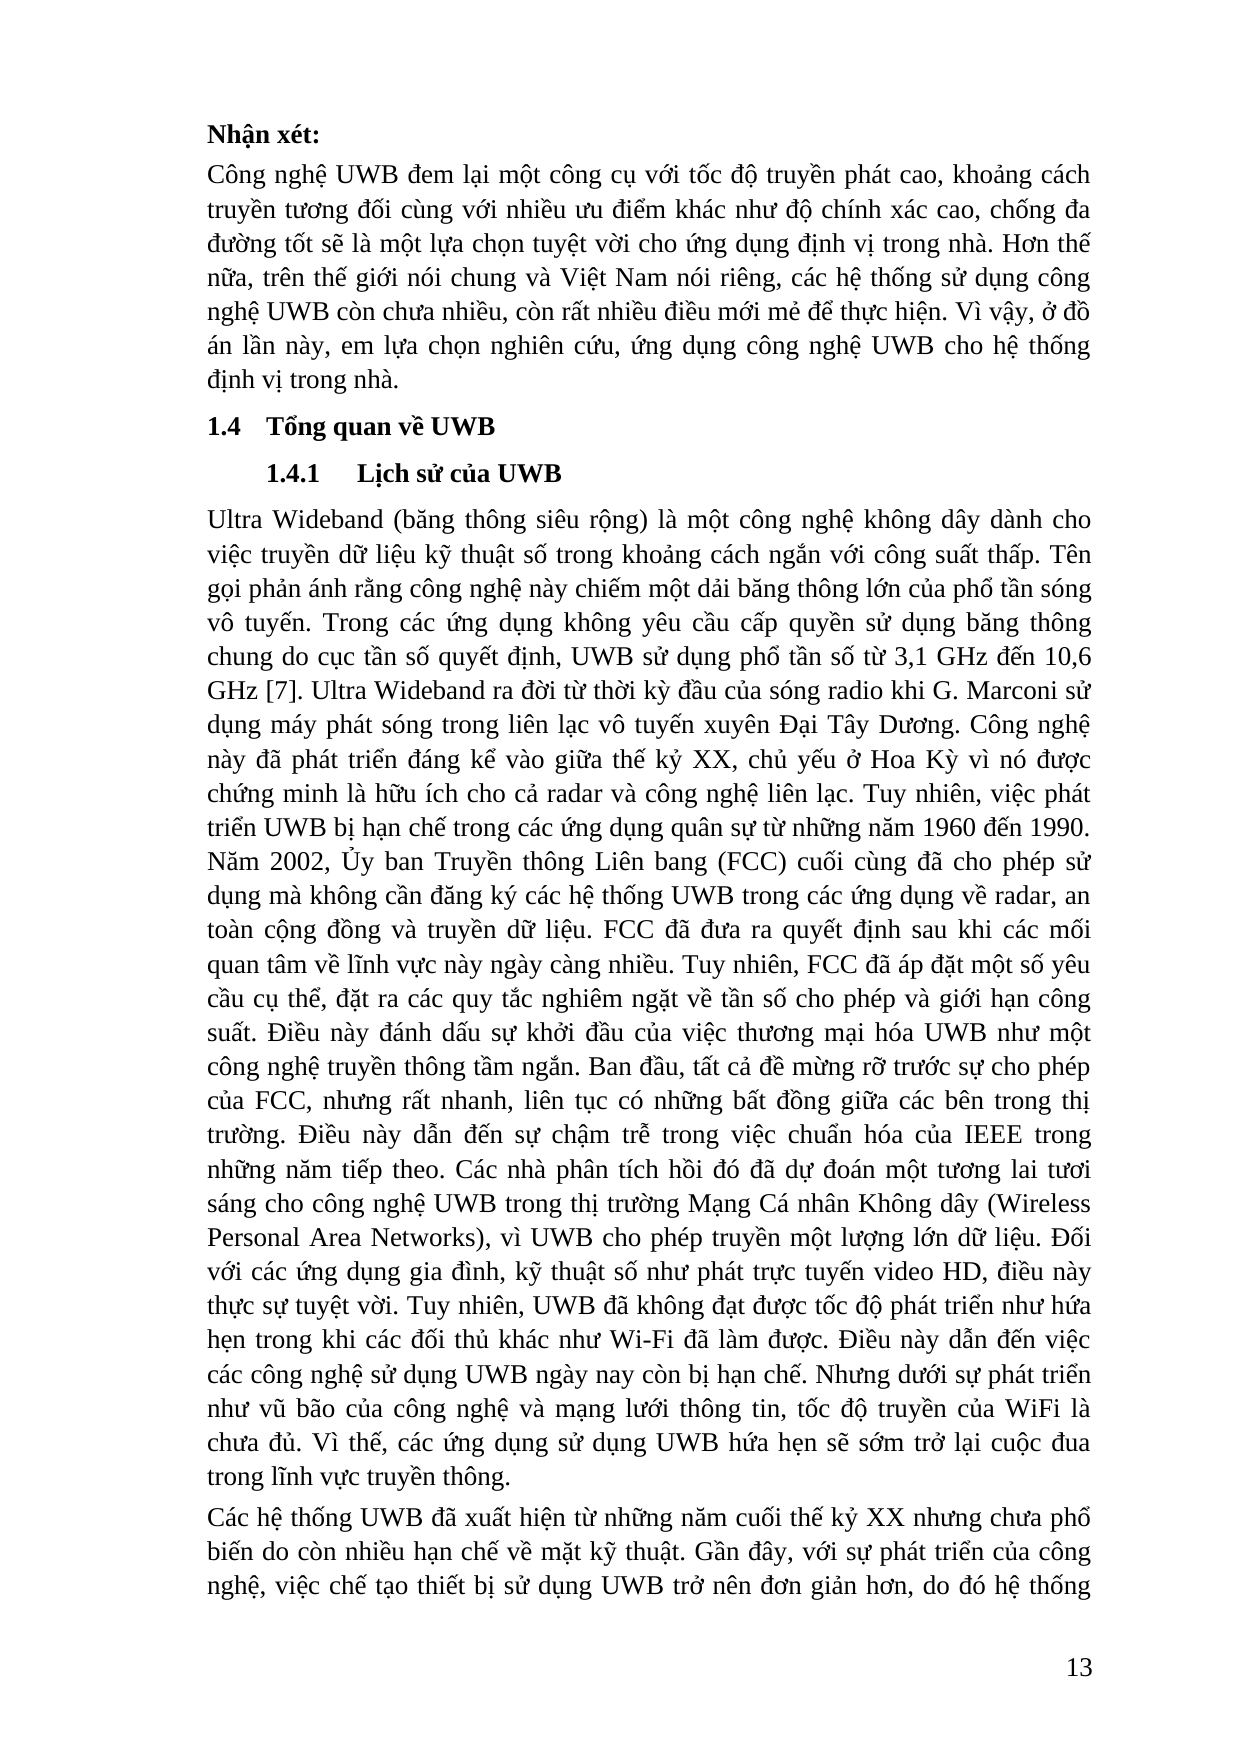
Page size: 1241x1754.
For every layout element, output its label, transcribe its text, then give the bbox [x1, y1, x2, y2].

subtitle Lịch sử của UWB [266, 457, 1092, 488]
text Công nghệ UWB đem lại một công cụ với tốc độ truyền phát cao, khoảng cách truyền tương đối cùng với nhiều ưu điểm khác như độ chính xác cao, chống đa đường tốt sẽ là một lựa chọn tuyệt vời cho ứng dụng định vị trong nhà. Hơn thế nữa, trên thế giới nói chung và Việt Nam nói riêng, các hệ thống sử dụng công nghệ UWB còn chưa nhiều, còn rất nhiều điều mới mẻ để thực hiện. Vì vậy, ở đồ án lần này, em lựa chọn nghiên cứu, ứng dụng công nghệ UWB cho hệ thống định vị trong nhà. [207, 158, 1092, 395]
subtitle Tổng quan về UWB [207, 410, 1092, 441]
text Nhận xét: [207, 118, 1092, 149]
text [207, 1501, 1092, 1600]
text Ultra Wideband (băng thông siêu rộng) là một công nghệ không dây dành cho việc truyền dữ liệu kỹ thuật số trong khoảng cách ngắn với công suất thấp. Tên gọi phản ánh rằng công nghệ này chiếm một dải băng thông lớn của phổ tần sóng vô tuyến. Trong các ứng dụng không yêu cầu cấp quyền sử dụng băng thông chung do cục tần số quyết định, UWB sử dụng phổ tần số từ 3,1 GHz đến 10,6 GHz [7]. Ultra Wideband ra đời từ thời kỳ đầu của sóng radio khi G. Marconi sử dụng máy phát sóng trong liên lạc vô tuyến xuyên Đại Tây Dương. Công nghệ này đã phát triển đáng kể vào giữa thế kỷ XX, chủ yếu ở Hoa Kỳ vì nó được chứng minh là hữu ích cho cả radar và công nghệ liên lạc. Tuy nhiên, việc phát triển UWB bị hạn chế trong các ứng dụng quân sự từ những năm 1960 đến 1990. Năm 2002, Ủy ban Truyền thông Liên bang (FCC) cuối cùng đã cho phép sử dụng mà không cần đăng ký các hệ thống UWB trong các ứng dụng về radar, an toàn cộng đồng và truyền dữ liệu. FCC đã đưa ra quyết định sau khi các mối quan tâm về lĩnh vực này ngày càng nhiều. Tuy nhiên, FCC đã áp đặt một số yêu cầu cụ thể, đặt ra các quy tắc nghiêm ngặt về tần số cho phép và giới hạn công suất. Điều này đánh dấu sự khởi đầu của việc thương mại hóa UWB như một công nghệ truyền thông tầm ngắn. Ban đầu, tất cả đề mừng rỡ trước sự cho phép của FCC, nhưng rất nhanh, liên tục có những bất đồng giữa các bên trong thị trường. Điều này dẫn đến sự chậm trễ trong việc chuẩn hóa của IEEE trong những năm tiếp theo. Các nhà phân tích hồi đó đã dự đoán một tương lai tươi sáng cho công nghệ UWB trong thị trường Mạng Cá nhân Không dây (Wireless Personal Area Networks), vì UWB cho phép truyền một lượng lớn dữ liệu. Đối với các ứng dụng gia đình, kỹ thuật số như phát trực tuyến video HD, điều này thực sự tuyệt vời. Tuy nhiên, UWB đã không đạt được tốc độ phát triển như hứa hẹn trong khi các đối thủ khác như Wi-Fi đã làm được. Điều này dẫn đến việc các công nghệ sử dụng UWB ngày nay còn bị hạn chế. Nhưng dưới sự phát triển như vũ bão của công nghệ và mạng lưới thông tin, tốc độ truyền của WiFi là chưa đủ. Vì thế, các ứng dụng sử dụng UWB hứa hẹn sẽ sớm trở lại cuộc đua trong lĩnh vực truyền thông. [207, 503, 1092, 1491]
